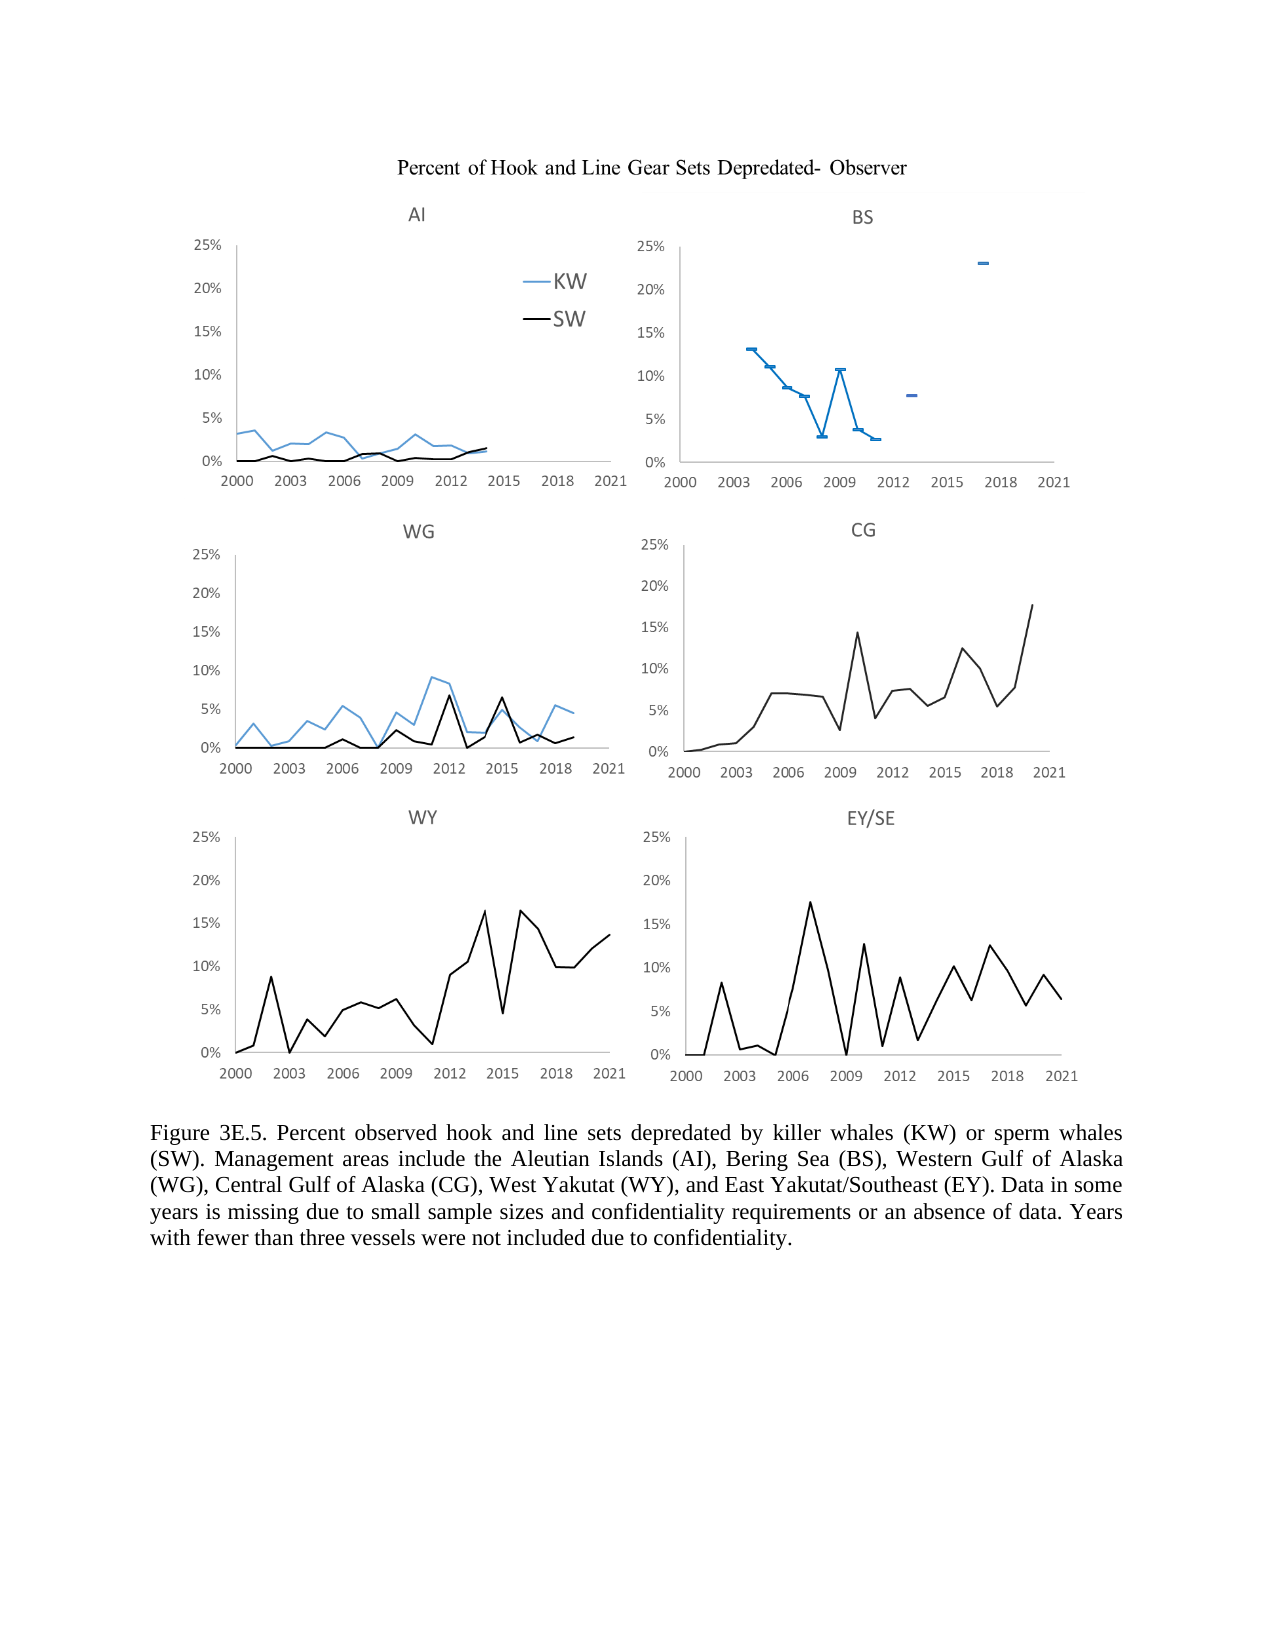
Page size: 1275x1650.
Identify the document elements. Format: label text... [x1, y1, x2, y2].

text Figure 3E.5. Percent observed hook and line sets depredated by killer whales (KW) or sperm whales (SW). Management areas include the Aleutian Islands (AI), Bering Sea (BS), Western Gulf of Alaska (WG), Central Gulf of Alaska (CG), West Yakutat (WY), and East Yakutat/Southeast (EY). Data in some years is missing due to small sample sizes and confidentiality requirements or an absence of data. Years with fewer than three vessels were not included due to confidentiality. [150, 1119, 1125, 1251]
picture [183, 150, 1092, 1107]
